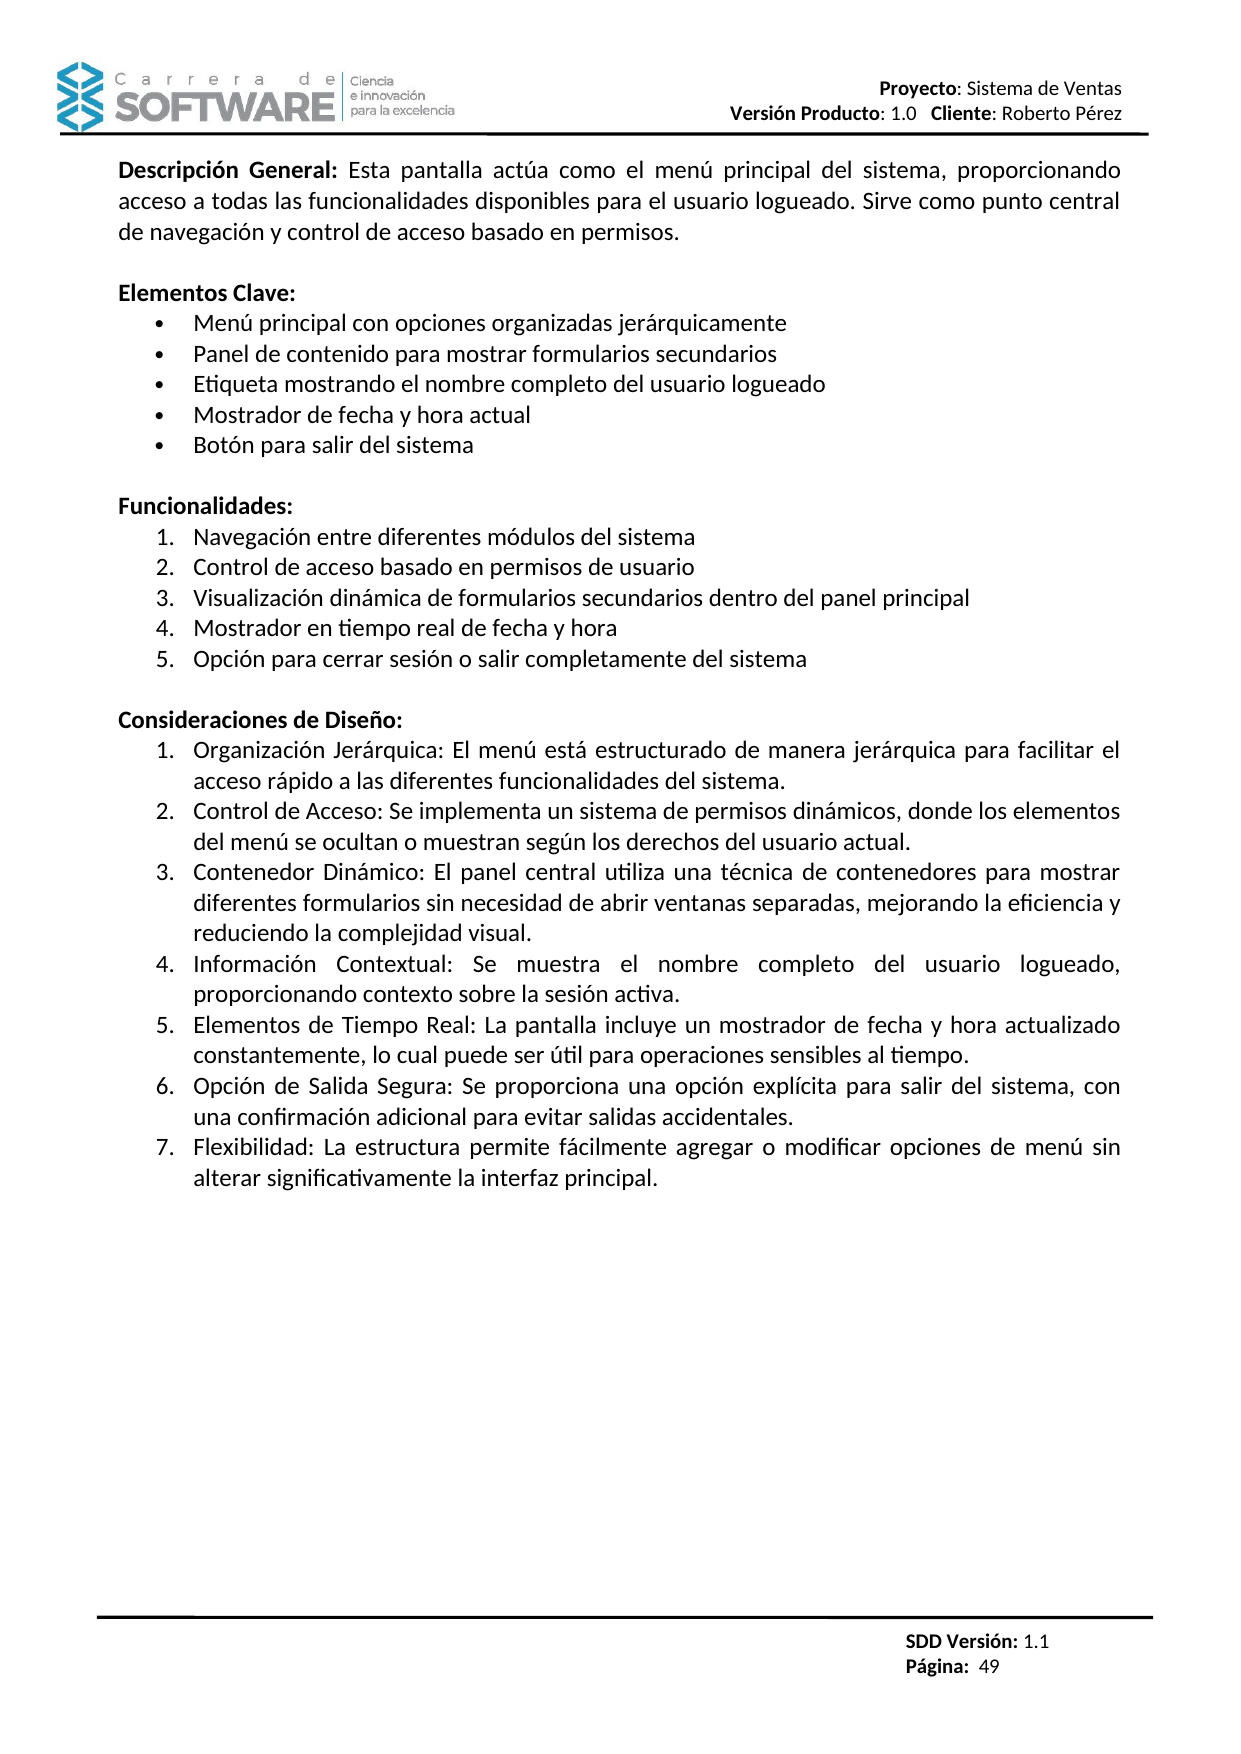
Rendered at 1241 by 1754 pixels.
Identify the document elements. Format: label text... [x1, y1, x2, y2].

picture [46, 46, 461, 154]
list Organización Jerárquica: El menú está estructurado de manera jerárquica para facilitar el acceso rápido a las diferentes funcionalidades del sistema. [156, 734, 1122, 796]
list Elementos de Tiempo Real: La pantalla incluye un mostrador de fecha y hora actualizado constantemente, lo cual puede ser útil para operaciones sensibles al tiempo. [156, 1009, 1122, 1070]
text Consideraciones de Diseño: [118, 704, 1122, 734]
list Botón para salir del sistema [156, 429, 1122, 460]
list Opción de Salida Segura: Se proporciona una opción explícita para salir del sistema, con una confirmación adicional para evitar salidas accidentales. [156, 1070, 1122, 1131]
list Contenedor Dinámico: El panel central utiliza una técnica de contenedores para mostrar diferentes formularios sin necesidad de abrir ventanas separadas, mejorando la eficiencia y reduciendo la complejidad visual. [156, 857, 1122, 948]
list Control de acceso basado en permisos de usuario [156, 551, 1122, 582]
list Mostrador en tiempo real de fecha y hora [156, 612, 1122, 643]
list Navegación entre diferentes módulos del sistema [156, 521, 1122, 551]
list Flexibilidad: La estructura permite fácilmente agregar o modificar opciones de menú sin alterar significativamente la interfaz principal. [156, 1131, 1122, 1192]
text Descripción General: Esta pantalla actúa como el menú principal del sistema, proporcionando acceso a todas las funcionalidades disponibles para el usuario logueado. Sirve como punto central de navegación y control de acceso basado en permisos. [118, 154, 1122, 246]
list Control de Acceso: Se implementa un sistema de permisos dinámicos, donde los elementos del menú se ocultan o muestran según los derechos del usuario actual. [156, 796, 1122, 857]
list Información Contextual: Se muestra el nombre completo del usuario logueado, proporcionando contexto sobre la sesión activa. [156, 948, 1122, 1009]
list Visualización dinámica de formularios secundarios dentro del panel principal [156, 582, 1122, 612]
text Funcionalidades: [118, 490, 1122, 521]
list Mostrador de fecha y hora actual [156, 399, 1122, 429]
list Opción para cerrar sesión o salir completamente del sistema [156, 643, 1122, 673]
list Panel de contenido para mostrar formularios secundarios [156, 338, 1122, 368]
list Etiqueta mostrando el nombre completo del usuario logueado [156, 368, 1122, 399]
list Menú principal con opciones organizadas jerárquicamente [156, 307, 1122, 338]
text Elementos Clave: [118, 277, 1122, 307]
